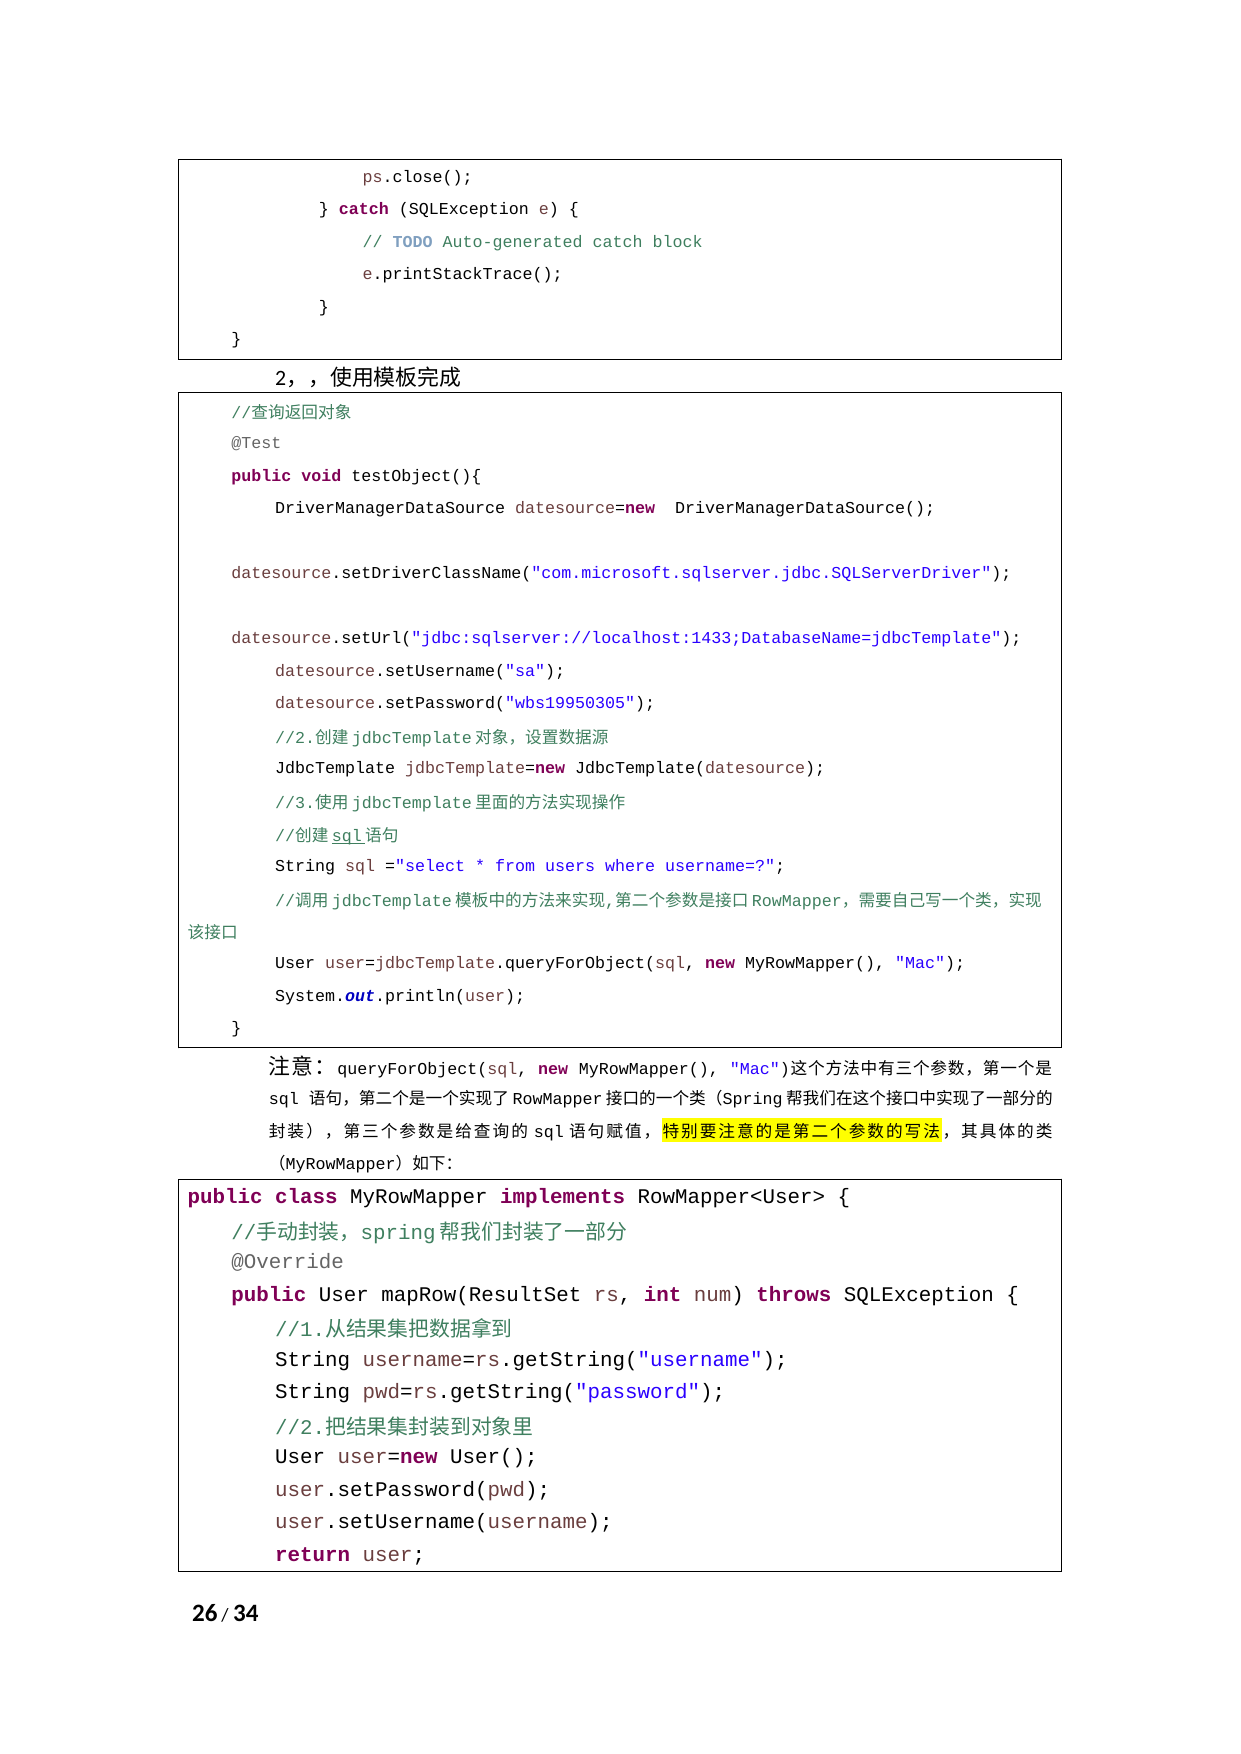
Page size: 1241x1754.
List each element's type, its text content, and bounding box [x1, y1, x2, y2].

text user.setPassword(pwd); [187, 1474, 1053, 1507]
text datesource.setDriverClassName("com.microsoft.sqlserver.jdbc.SQLServerDriver"); [187, 525, 1053, 590]
text User user=jdbcTemplate.queryForObject(sql, new MyRowMapper(), "Mac"); [187, 948, 1053, 980]
text public User mapRow(ResultSet rs, int num) throws SQLException { [187, 1279, 1053, 1312]
text datesource.setUsername("sa"); [187, 655, 1053, 688]
text User user=new User(); [187, 1442, 1053, 1474]
text JdbcTemplate jdbcTemplate=new JdbcTemplate(datesource); [187, 753, 1053, 785]
text //创建sql语句 [187, 818, 1053, 850]
text String sql ="select * from users where username=?"; [187, 850, 1053, 883]
text //手动封装，spring帮我们封装了一部分 [187, 1214, 1053, 1247]
text //3.使用jdbcTemplate里面的方法实现操作 [187, 785, 1053, 818]
text System.out.println(user); [187, 980, 1053, 1010]
text } [179, 1010, 1061, 1047]
text public class MyRowMapper implements RowMapper<User> { [179, 1180, 1061, 1214]
text @Override [187, 1247, 1053, 1279]
text // TODO Auto-generated catch block [187, 227, 1053, 259]
text //1.从结果集把数据拿到 [187, 1312, 1053, 1344]
text user.setUsername(username); [187, 1507, 1053, 1539]
text datesource.setPassword("wbs19950305"); [187, 688, 1053, 720]
text //查询返回对象 [179, 393, 1061, 428]
text ps.close(); [179, 160, 1061, 194]
text String username=rs.getString("username"); [187, 1344, 1053, 1377]
text String pwd=rs.getString("password"); [187, 1377, 1053, 1409]
text //调用jdbcTemplate模板中的方法来实现,第二个参数是接口RowMapper，需要自己写一个类，实现该接口 [187, 883, 1053, 948]
text 2，，使用模板完成 [187, 360, 1053, 392]
text return user; [187, 1539, 1053, 1571]
list 注意：queryForObject(sql, new MyRowMapper(), "Mac")这个方法中有三个参数，第一个是sql 语句，第二个是一个实现了RowMapper接口的一个类（Spring帮我们在这个接口中实现了一部分的封装），第三个参数是给查询的sql语句赋值，特别要注意的是第二个参数的写法，其具体的类（MyRowMapper）如下： [269, 1048, 1053, 1178]
text DriverManagerDataSource datesource=new DriverManagerDataSource(); [187, 493, 1053, 525]
text @Test [187, 428, 1053, 460]
text datesource.setUrl("jdbc:sqlserver://localhost:1433;DatabaseName=jdbcTemplate"); [187, 590, 1053, 655]
text e.printStackTrace(); [187, 259, 1053, 292]
text public void testObject(){ [187, 460, 1053, 493]
text } [179, 321, 1061, 359]
text //2.创建jdbcTemplate对象，设置数据源 [187, 720, 1053, 753]
text //2.把结果集封装到对象里 [187, 1409, 1053, 1442]
text } catch (SQLException e) { [187, 194, 1053, 227]
text } [187, 292, 1053, 321]
